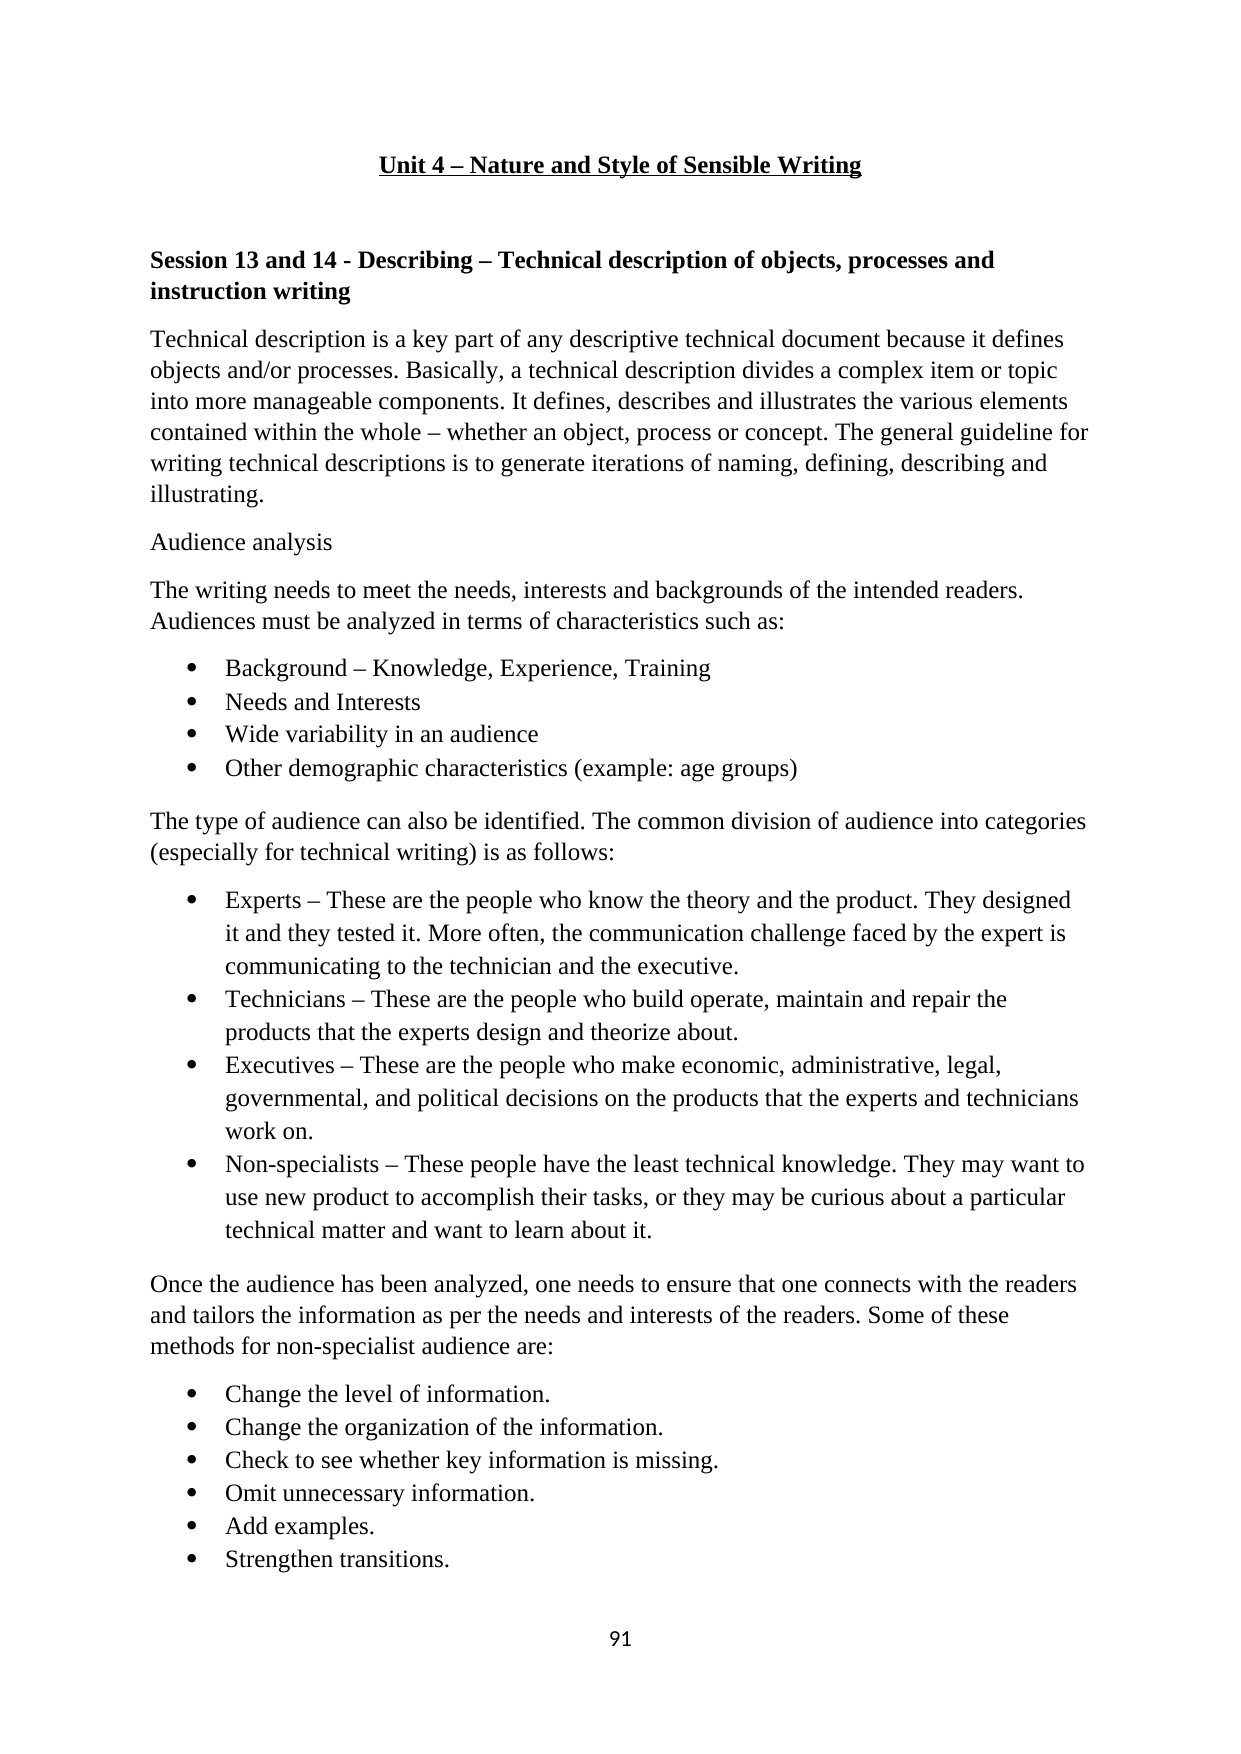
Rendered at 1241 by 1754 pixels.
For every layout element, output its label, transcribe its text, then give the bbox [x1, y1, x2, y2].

text Session 13 and 14 - Describing – Technical description of objects, processes and instruction writing [150, 245, 1090, 305]
list Check to see whether key information is missing. [187, 1445, 1090, 1474]
list Change the organization of the information. [187, 1412, 1090, 1441]
list Strengthen transitions. [187, 1544, 1090, 1573]
list Technicians – These are the people who build operate, maintain and repair the products that the experts design and theorize about. [187, 984, 1090, 1046]
list Non-specialists – These people have the least technical knowledge. They may want to use new product to accomplish their tasks, or they may be curious about a particular technical matter and want to learn about it. [187, 1149, 1090, 1244]
list Add examples. [187, 1511, 1090, 1540]
list Background – Knowledge, Experience, Training [187, 653, 1090, 682]
text The type of audience can also be identified. The common division of audience into categories (especially for technical writing) is as follows: [150, 806, 1090, 866]
text Technical description is a key part of any descriptive technical document because it defines objects and/or processes. Basically, a technical description divides a complex item or topic into more manageable components. It defines, describes and illustrates the various elements contained within the whole – whether an object, process or concept. The general guideline for writing technical descriptions is to generate iterations of naming, defining, describing and illustrating. [150, 324, 1090, 508]
text The writing needs to meet the needs, interests and backgrounds of the intended readers. Audiences must be analyzed in terms of characteristics such as: [150, 575, 1090, 634]
list Executives – These are the people who make economic, administrative, legal, governmental, and political decisions on the products that the experts and technicians work on. [187, 1050, 1090, 1145]
list Needs and Interests [187, 687, 1090, 715]
list Other demographic characteristics (example: age groups) [187, 753, 1090, 781]
text Audience analysis [150, 527, 1090, 556]
list Wide variability in an audience [187, 719, 1090, 748]
list Omit unnecessary information. [187, 1478, 1090, 1507]
list Change the level of information. [187, 1379, 1090, 1408]
text Unit 4 – Nature and Style of Sensible Writing [150, 150, 1090, 179]
list Experts – These are the people who know the theory and the product. They designed it and they tested it. More often, the communication challenge faced by the expert is communicating to the technician and the executive. [187, 885, 1090, 980]
text Once the audience has been analyzed, one needs to ensure that one connects with the readers and tailors the information as per the needs and interests of the readers. Some of these methods for non-specialist audience are: [150, 1269, 1090, 1360]
